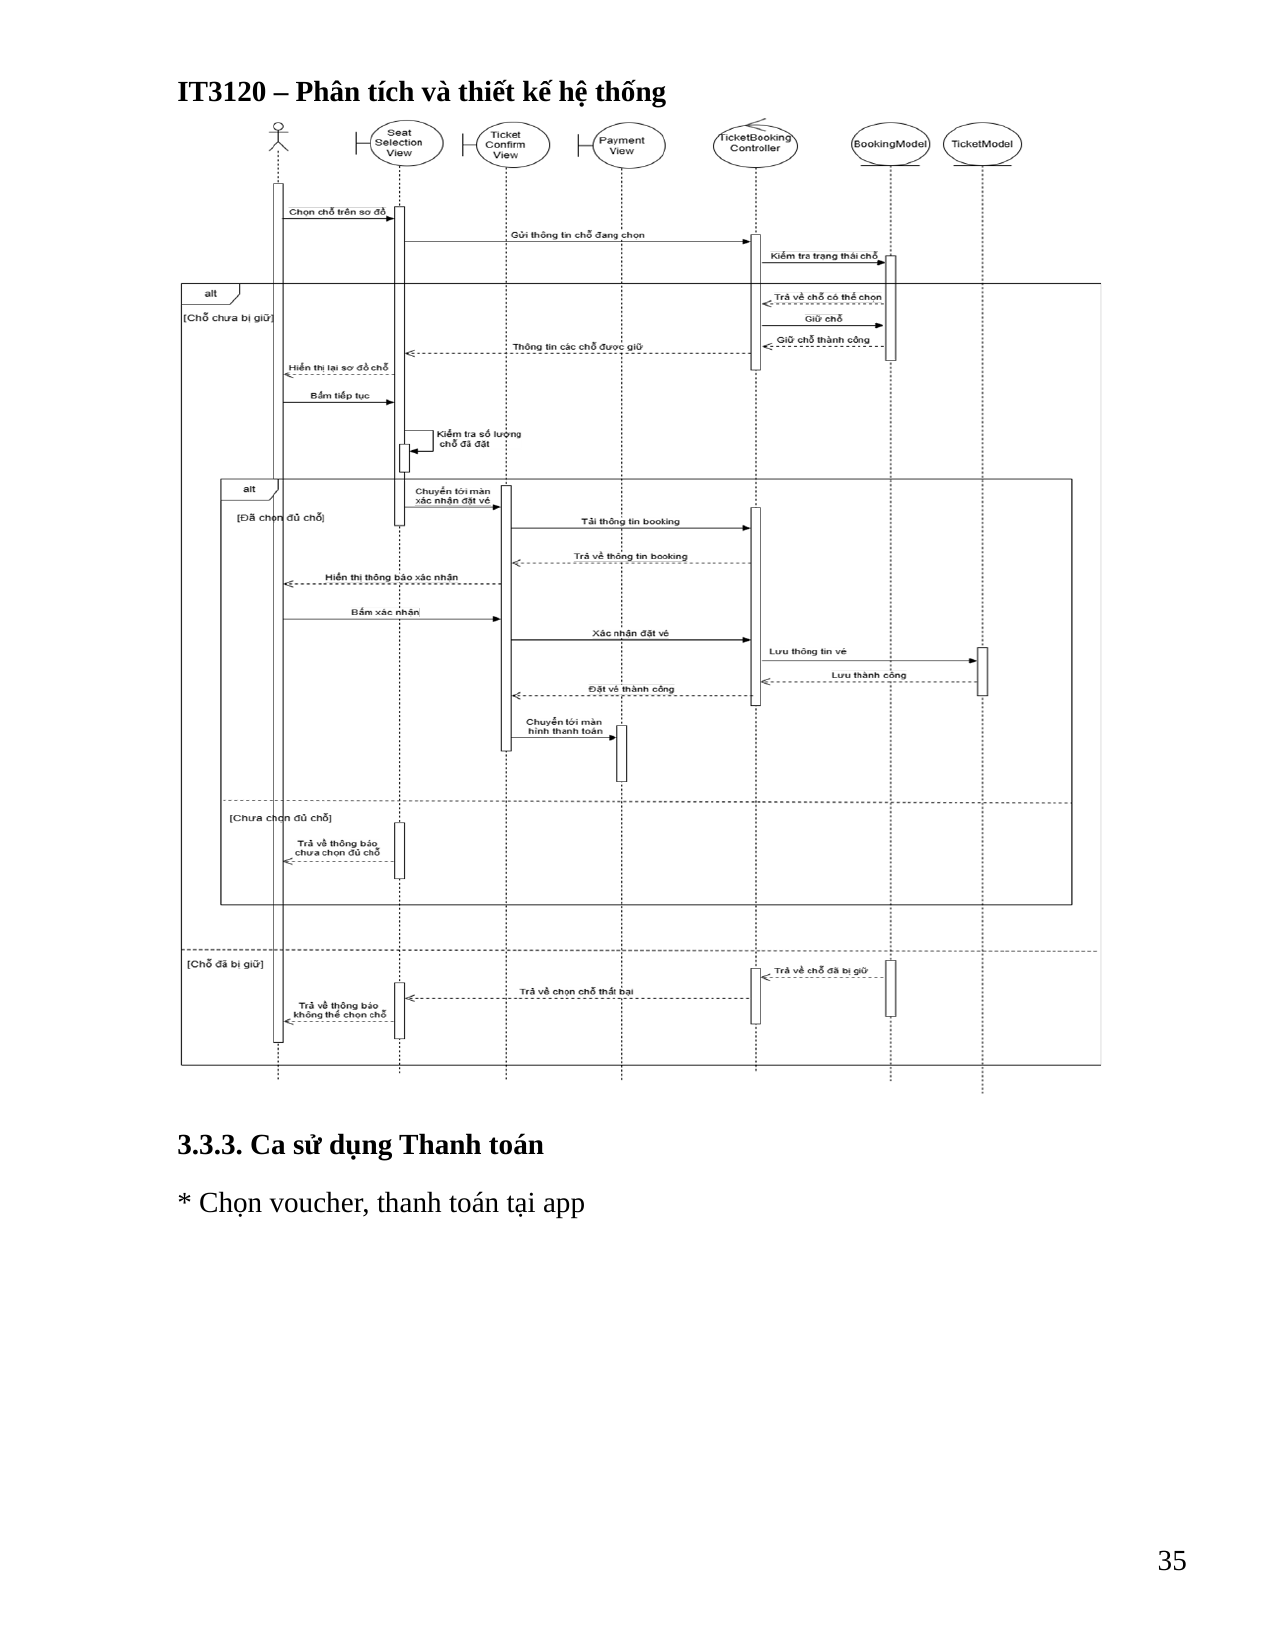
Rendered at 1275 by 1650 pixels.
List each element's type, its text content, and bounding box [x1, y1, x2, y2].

subtitle 3.3.3. Ca sử dụng Thanh toán [177, 1127, 1186, 1161]
picture [177, 118, 1102, 1094]
text * Chọn voucher, thanh toán tại app [177, 1186, 1186, 1219]
